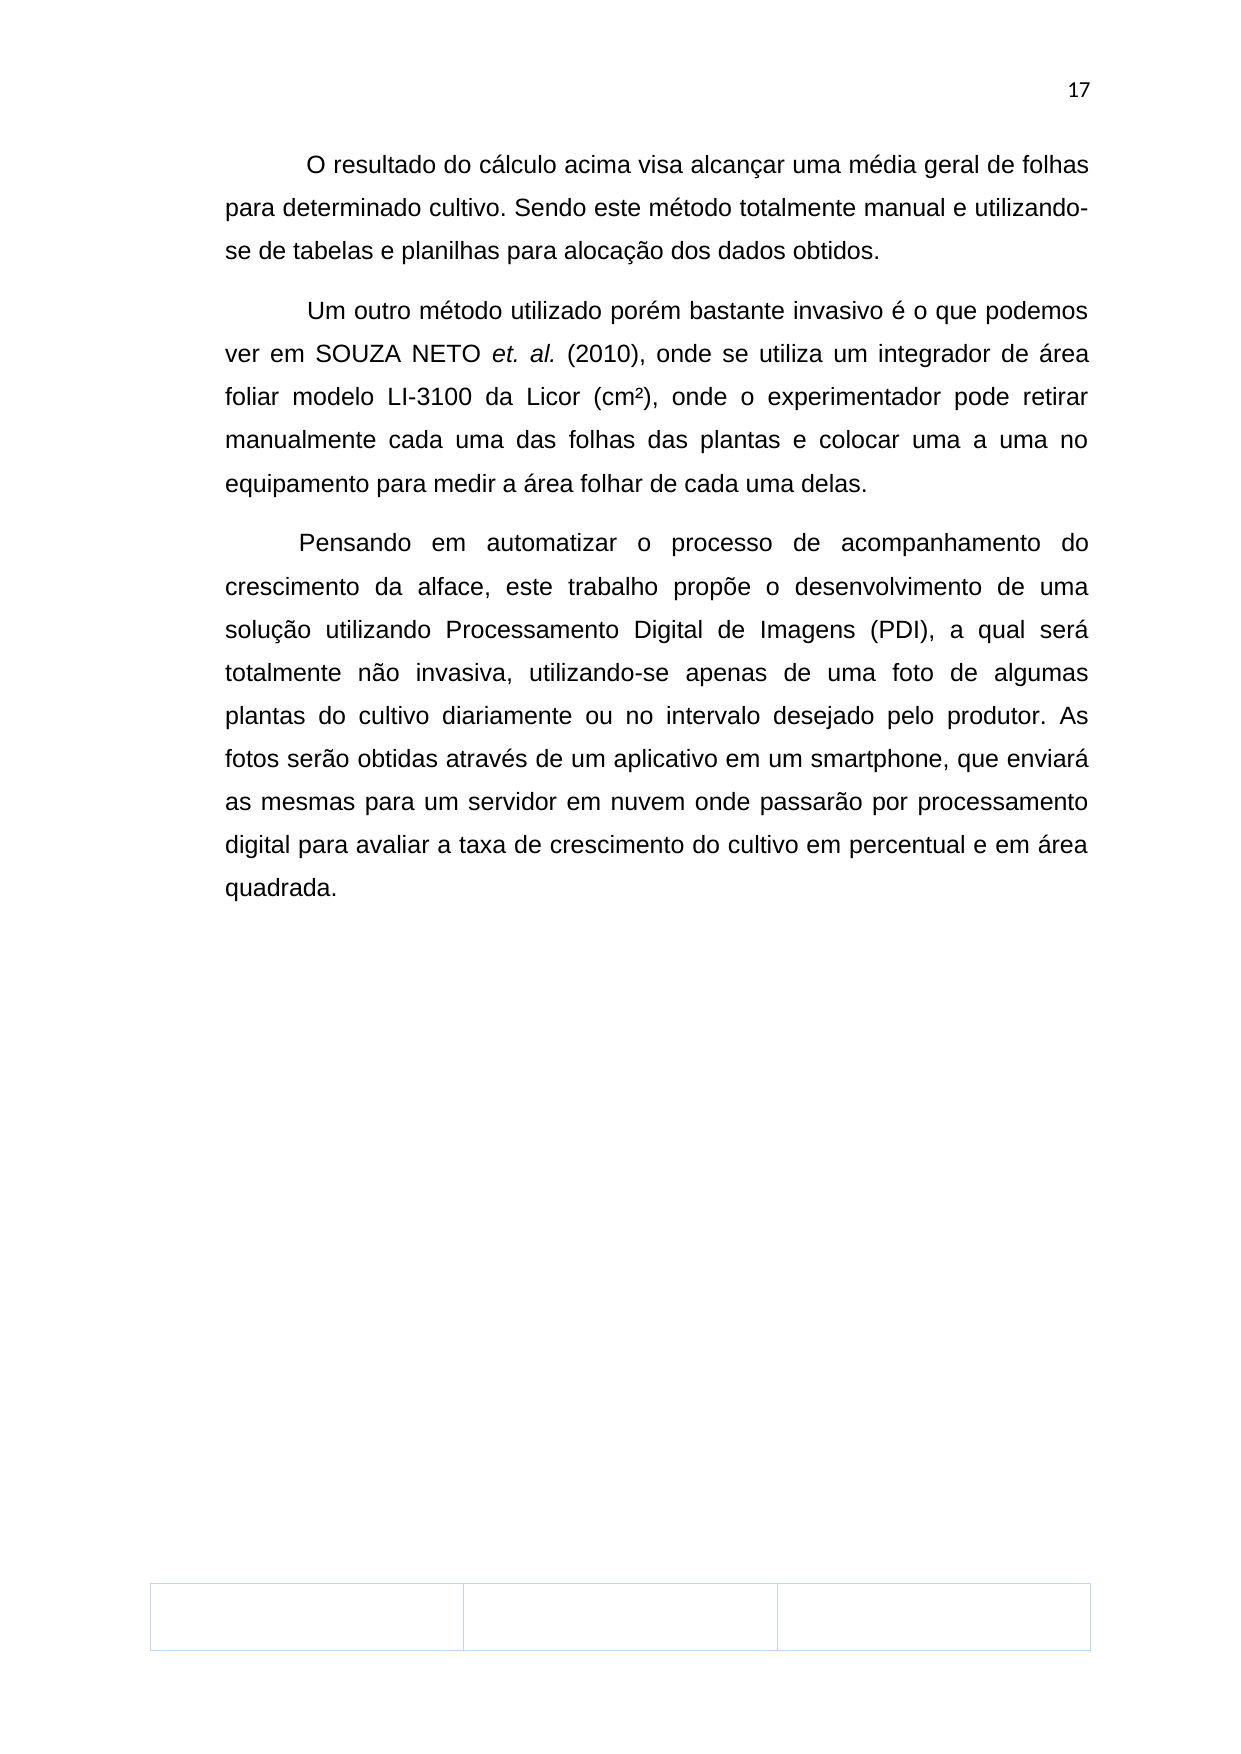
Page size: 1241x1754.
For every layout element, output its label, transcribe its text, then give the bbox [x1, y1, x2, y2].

text Pensando em automatizar o processo de acompanhamento do crescimento da alface, este trabalho propõe o desenvolvimento de uma solução utilizando Processamento Digital de Imagens (PDI), a qual será totalmente não invasiva, utilizando-se apenas de uma foto de algumas plantas do cultivo diariamente ou no intervalo desejado pelo produtor. As fotos serão obtidas através de um aplicativo em um smartphone, que enviará as mesmas para um servidor em nuvem onde passarão por processamento digital para avaliar a taxa de crescimento do cultivo em percentual e em área quadrada. [225, 528, 1090, 902]
text Um outro método utilizado porém bastante invasivo é o que podemos ver em SOUZA NETO et. al. (2010), onde se utiliza um integrador de área foliar modelo LI-3100 da Licor (cm²), onde o experimentador pode retirar manualmente cada uma das folhas das plantas e colocar uma a uma no equipamento para medir a área folhar de cada uma delas. [225, 296, 1090, 497]
text O resultado do cálculo acima visa alcançar uma média geral de folhas para determinado cultivo. Sendo este método totalmente manual e utilizando-se de tabelas e planilhas para alocação dos dados obtidos. [225, 150, 1090, 265]
